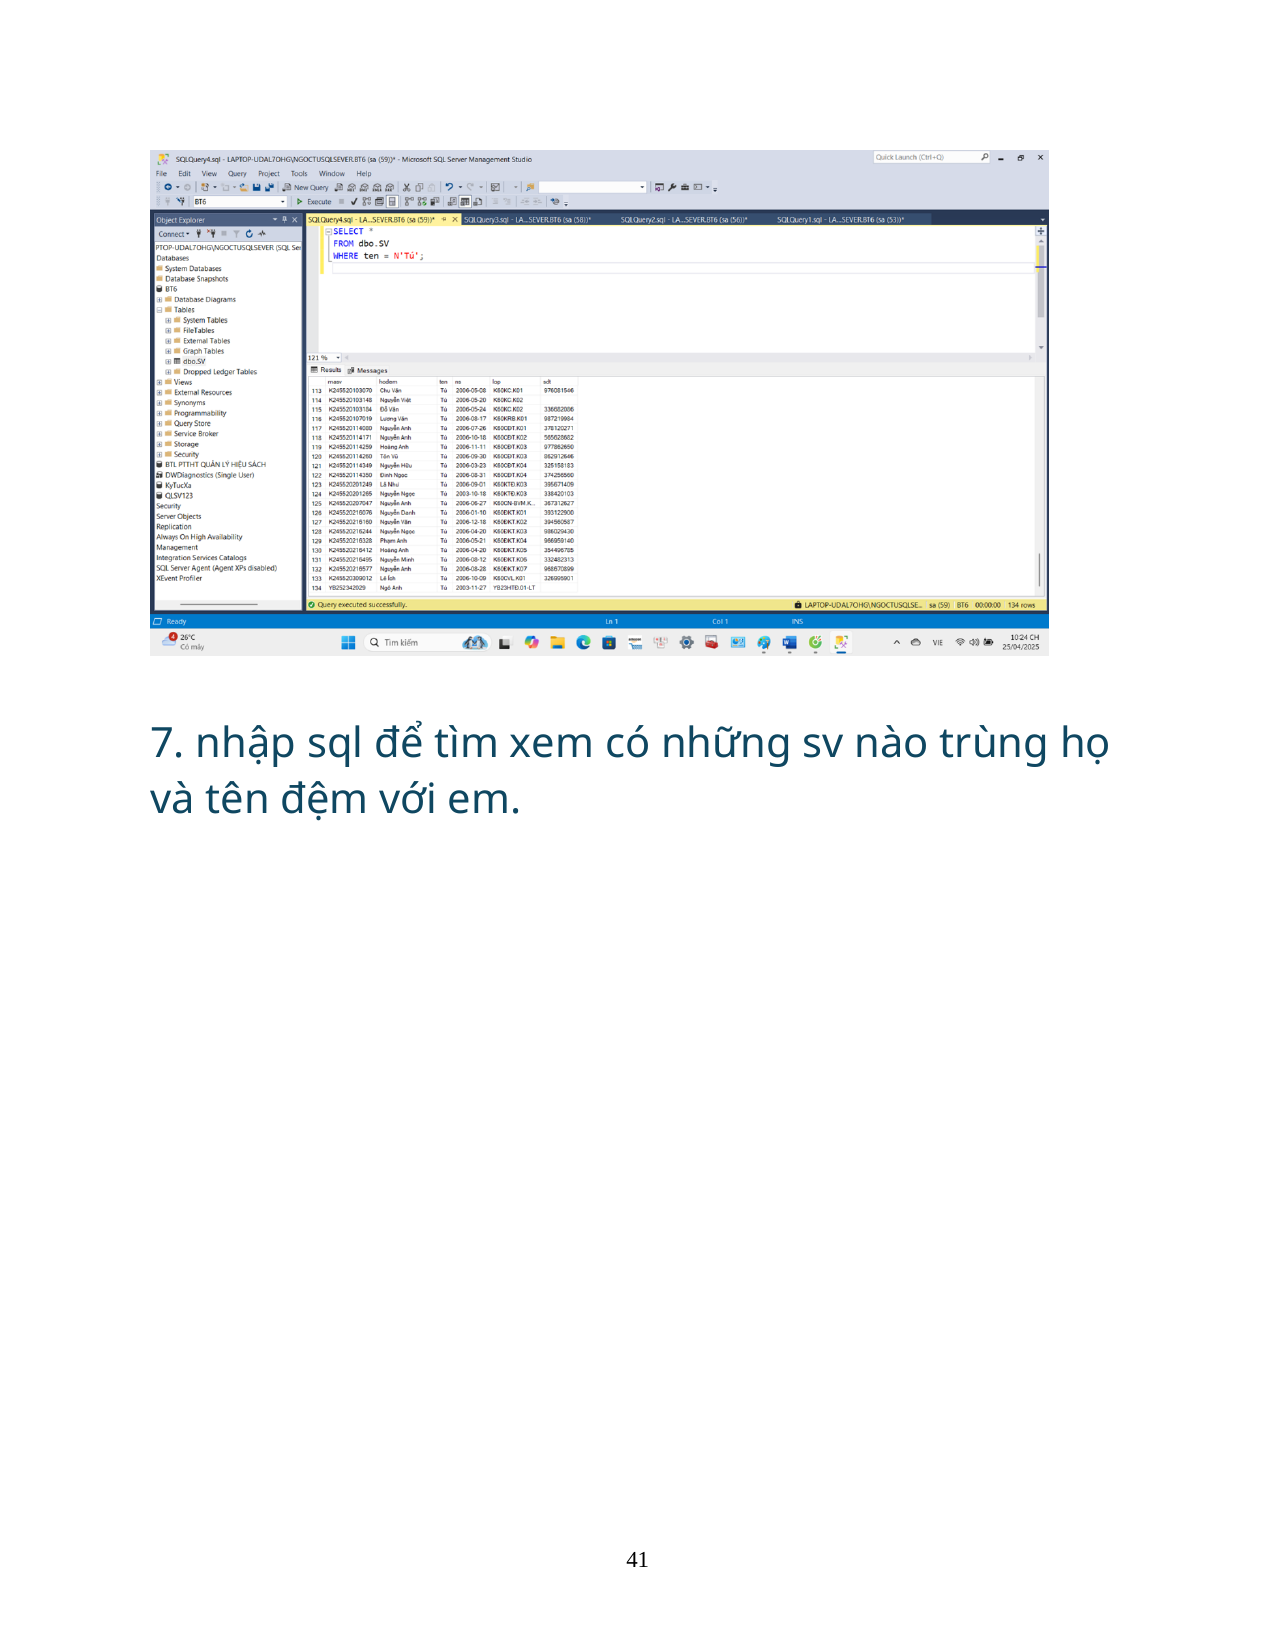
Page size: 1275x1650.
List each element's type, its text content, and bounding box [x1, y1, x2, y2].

picture [150, 150, 1049, 656]
